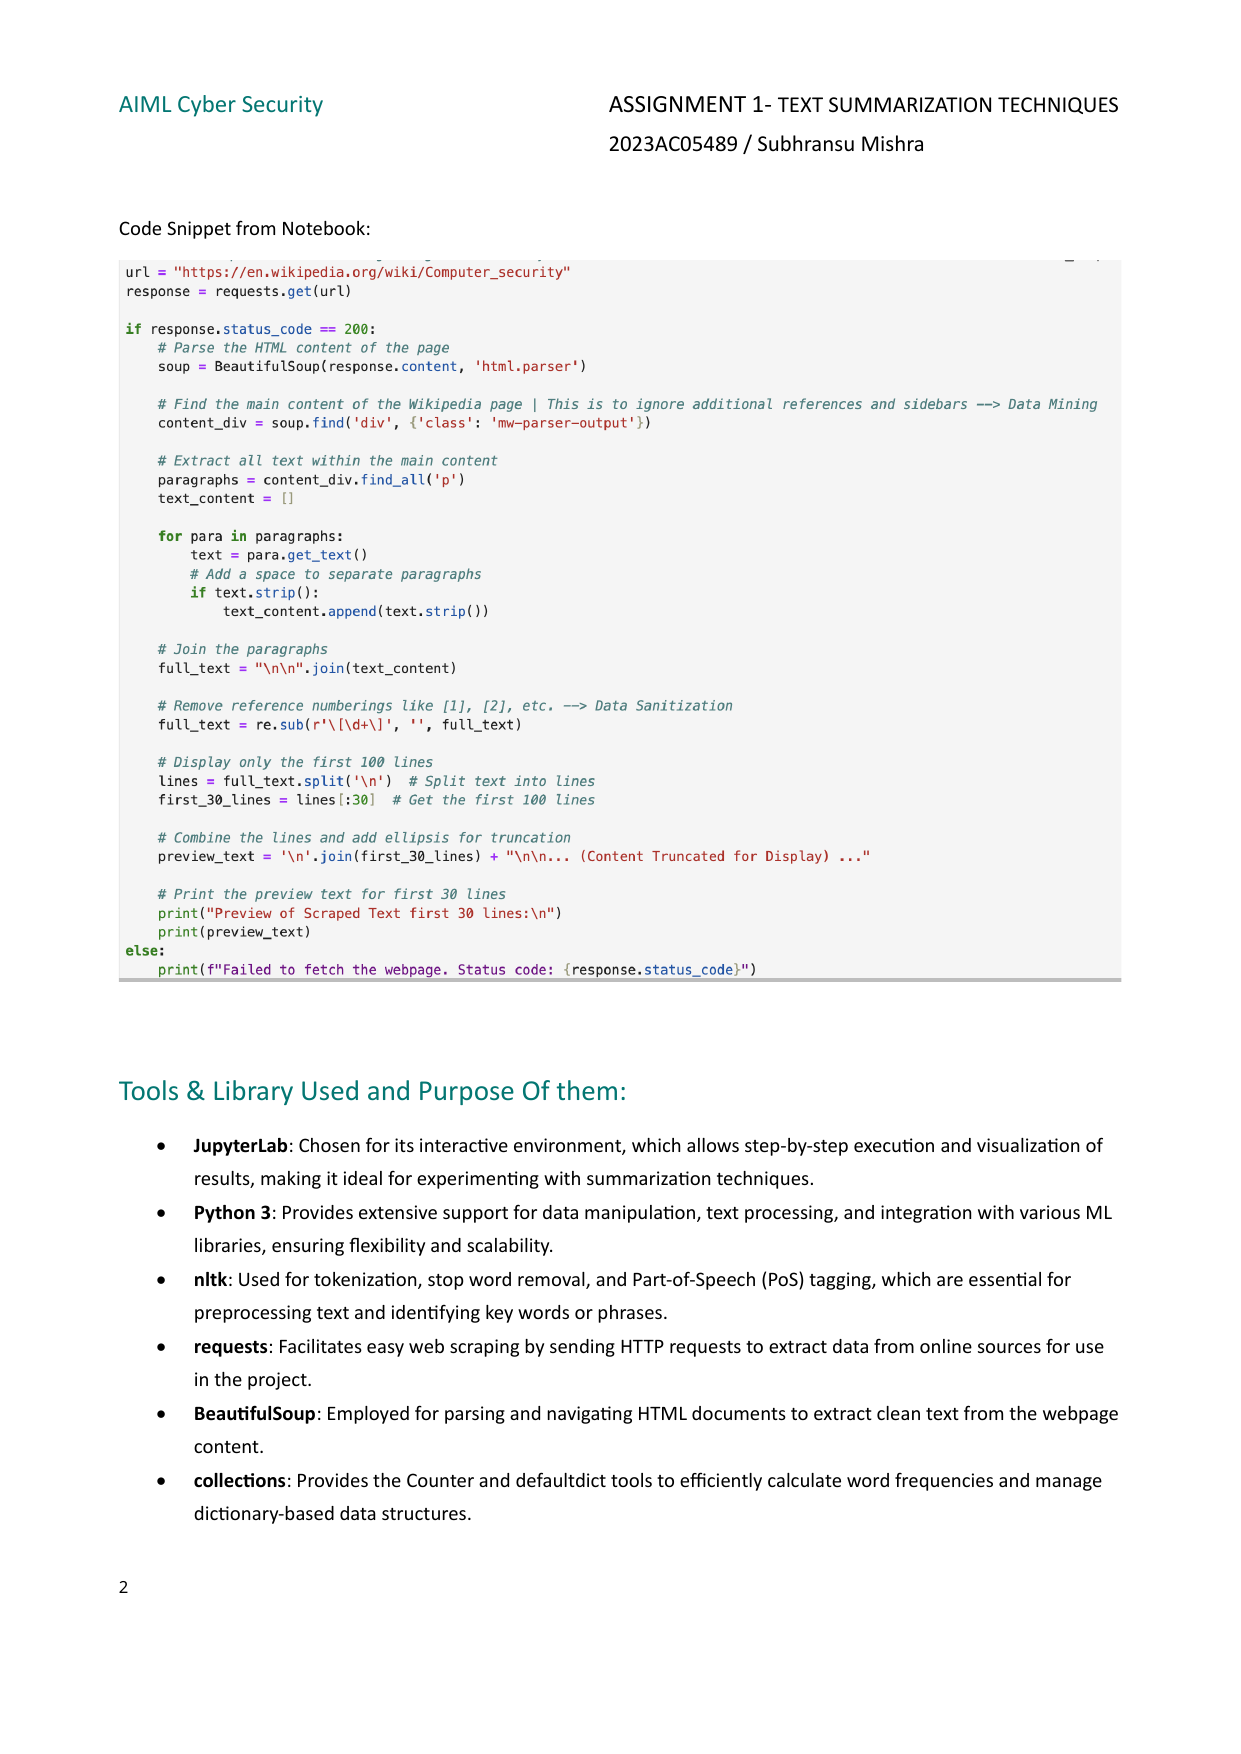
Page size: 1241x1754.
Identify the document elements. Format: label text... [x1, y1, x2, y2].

subtitle Tools & Library Used and Purpose Of them: [119, 1073, 1121, 1108]
list nltk: Used for tokenization, stop word removal, and Part-of-Speech (PoS) tagging, which are essential for preprocessing text and identifying key words or phrases. [156, 1266, 1121, 1325]
picture [118, 260, 1122, 982]
list BeautifulSoup: Employed for parsing and navigating HTML documents to extract clean text from the webpage content. [156, 1400, 1121, 1459]
text Code Snippet from Notebook: [119, 215, 1121, 241]
list requests: Facilitates easy web scraping by sending HTTP requests to extract data from online sources for use in the project. [156, 1333, 1121, 1392]
list collections: Provides the Counter and defaultdict tools to efficiently calculate word frequencies and manage dictionary-based data structures. [156, 1467, 1121, 1526]
list JupyterLab: Chosen for its interactive environment, which allows step-by-step execution and visualization of results, making it ideal for experimenting with summarization techniques. [156, 1131, 1121, 1191]
list Python 3: Provides extensive support for data manipulation, text processing, and integration with various ML libraries, ensuring flexibility and scalability. [156, 1198, 1121, 1258]
